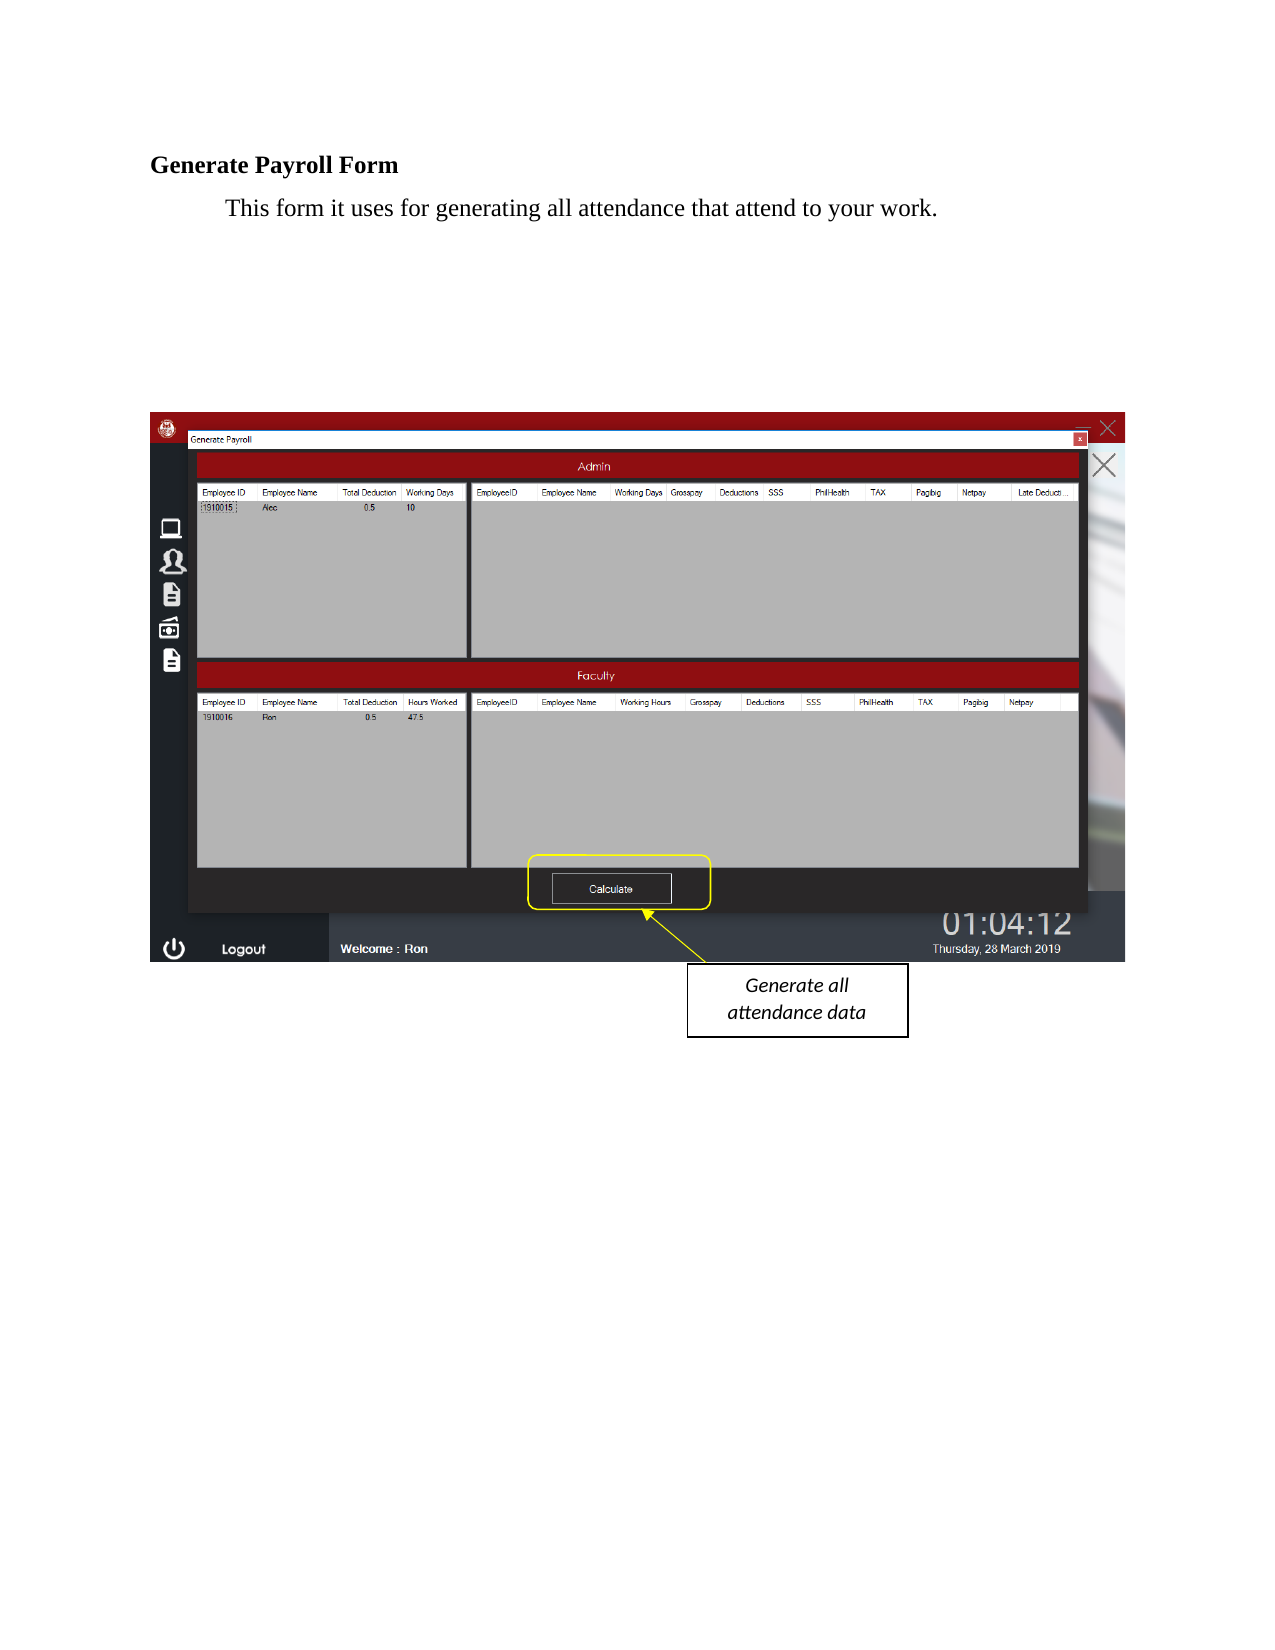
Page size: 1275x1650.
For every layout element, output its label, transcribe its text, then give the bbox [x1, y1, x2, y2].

text Generate Payroll Form [150, 150, 1125, 179]
text This form it uses for generating all attendance that attend to your work. [150, 193, 1125, 222]
picture [529, 856, 709, 908]
picture [150, 412, 1125, 962]
